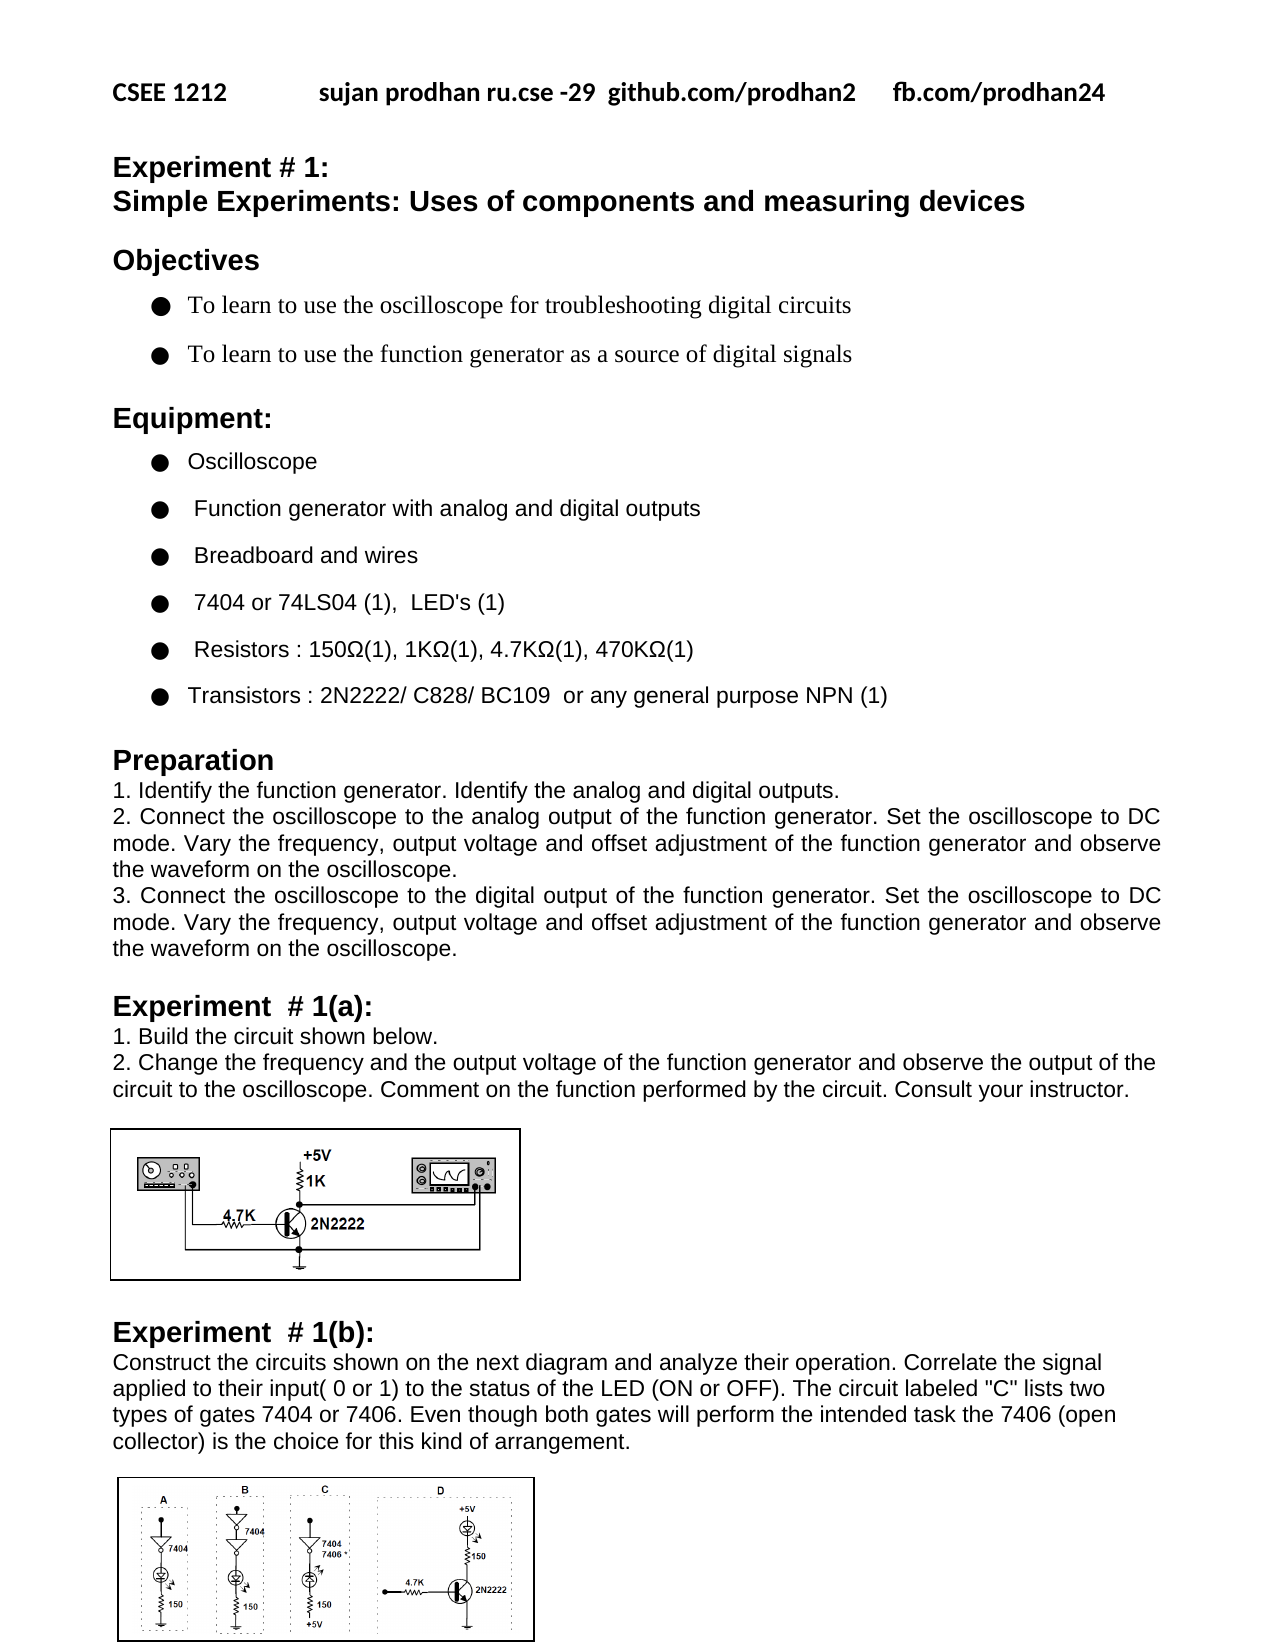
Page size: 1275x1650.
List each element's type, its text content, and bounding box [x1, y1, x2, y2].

text 2. Connect the oscilloscope to the analog output of the function generator. Set the oscilloscope to DC mode. Vary the frequency, output voltage and offset adjustment of the function generator and observe the waveform on the oscilloscope. [112, 803, 1162, 882]
list Resistors : 150Ω(1), 1KΩ(1), 4.7KΩ(1), 470KΩ(1) [150, 623, 1162, 670]
text Simple Experiments: Uses of components and measuring devices [112, 183, 1162, 217]
list Breadboard and wires [150, 529, 1162, 576]
text Preparation [112, 743, 1162, 777]
text 3. Connect the oscilloscope to the digital output of the function generator. Set the oscilloscope to DC mode. Vary the frequency, output voltage and offset adjustment of the function generator and observe the waveform on the oscilloscope. [112, 882, 1162, 961]
text 1. Build the circuit shown below. [112, 1023, 1162, 1049]
list To learn to use the oscilloscope for troubleshooting digital circuits [150, 277, 1162, 328]
list Transistors : 2N2222/ C828/ BC109 or any general purpose NPN (1) [150, 670, 1162, 717]
list To learn to use the function generator as a source of digital signals [150, 328, 1162, 375]
text 1. Identify the function generator. Identify the analog and digital outputs. [112, 777, 1162, 803]
list Oscilloscope [150, 435, 1162, 482]
text Equipment: [112, 402, 1162, 435]
text Experiment # 1: [112, 150, 1162, 183]
list Function generator with analog and digital outputs [150, 482, 1162, 529]
text Experiment # 1(a): [112, 989, 1162, 1023]
text Construct the circuits shown on the next diagram and analyze their operation. Correlate the signal applied to their input( 0 or 1) to the status of the LED (ON or OFF). The circuit labeled "C" lists two types of gates 7404 or 7406. Even though both gates will perform the intended task the 7406 (open collector) is the choice for this kind of arrangement. [112, 1349, 1162, 1454]
text Objectives [112, 243, 1162, 277]
text 2. Change the frequency and the output voltage of the function generator and observe the output of the circuit to the oscilloscope. Comment on the function performed by the circuit. Consult your instructor. [112, 1049, 1162, 1102]
text Experiment # 1(b): [112, 1315, 1162, 1349]
list 7404 or 74LS04 (1), LED's (1) [150, 576, 1162, 623]
